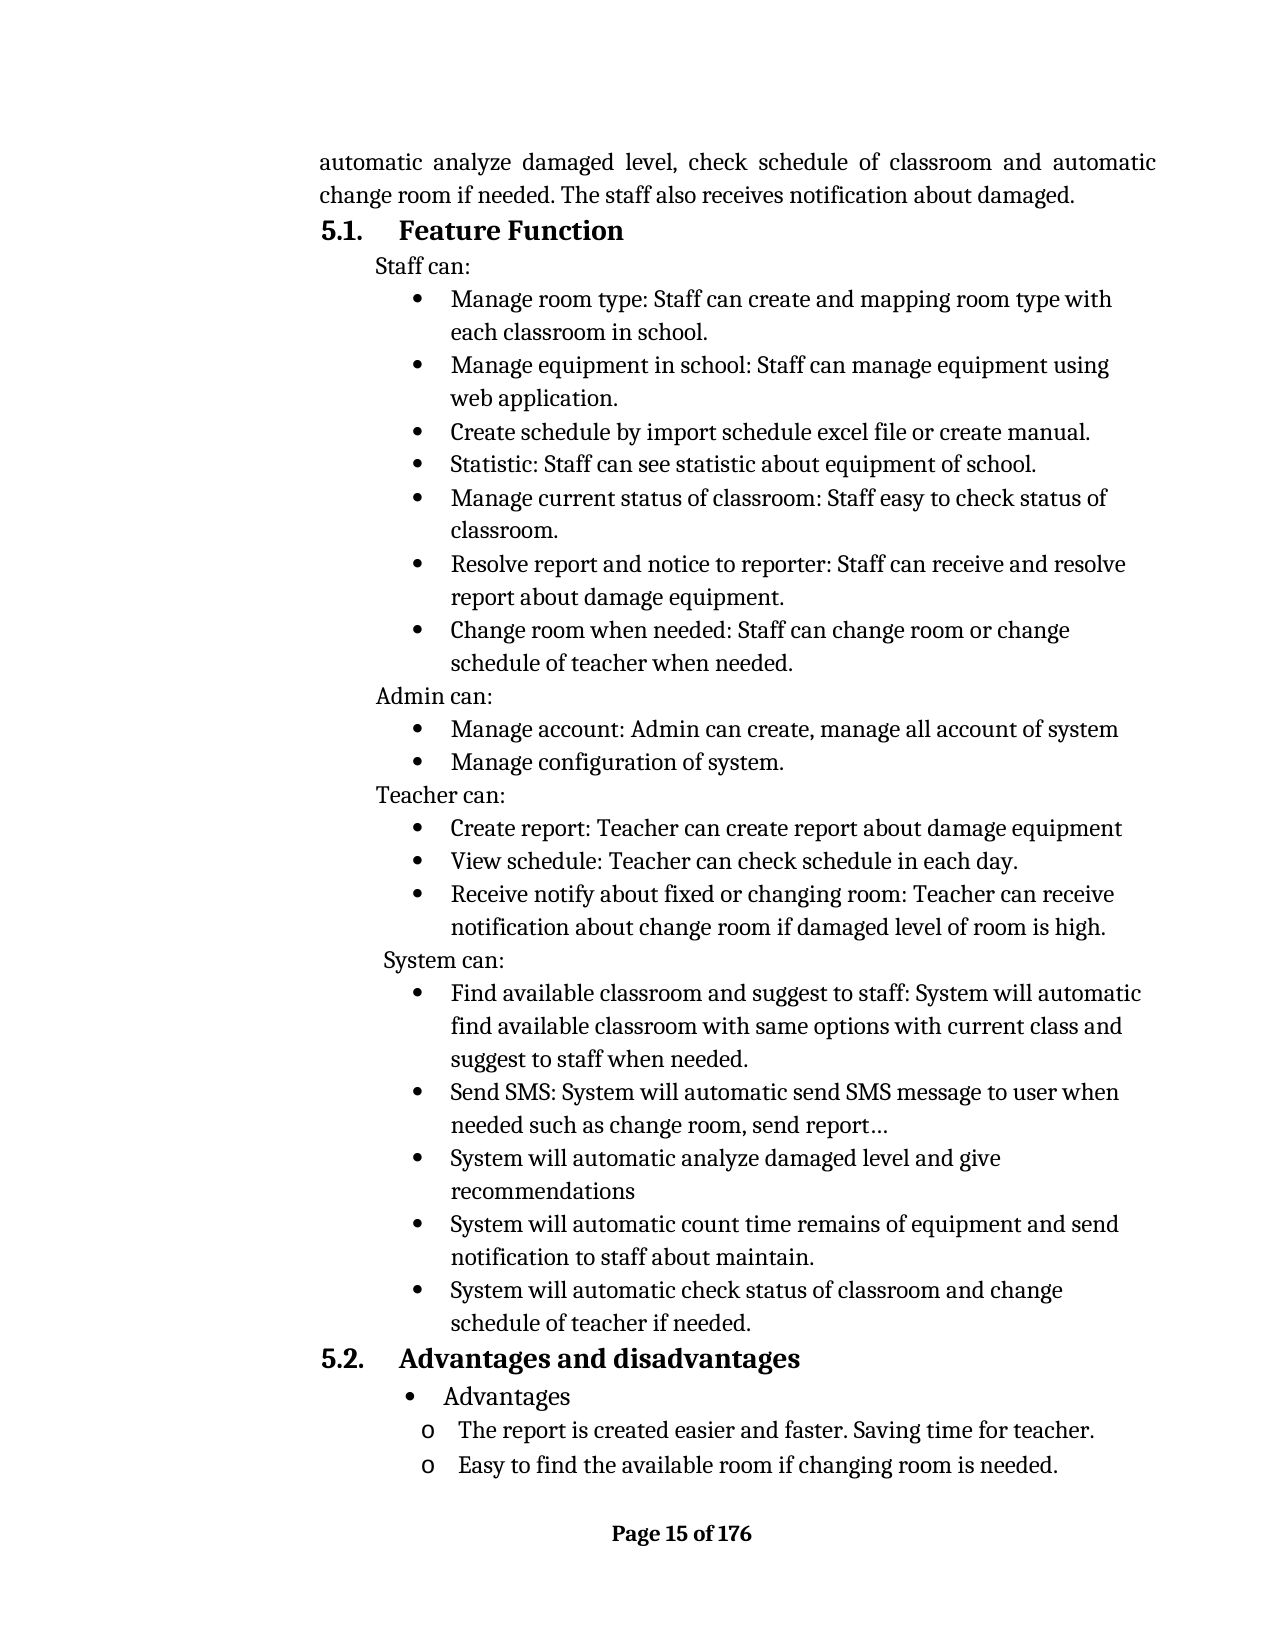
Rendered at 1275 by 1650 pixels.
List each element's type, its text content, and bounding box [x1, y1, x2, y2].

list Manage configuration of system. [413, 748, 1157, 776]
list Advantages and disadvantages [321, 1342, 1157, 1376]
list View schedule: Teacher can check schedule in each day. [413, 847, 1157, 875]
list Create schedule by import schedule excel file or create manual. [413, 417, 1157, 446]
list Admin can: [376, 682, 1157, 710]
list Teacher can: [376, 781, 1157, 809]
list Resolve report and notice to reporter: Staff can receive and resolve report about damage equipment. [413, 549, 1157, 611]
list Manage current status of classroom: Staff easy to check status of classroom. [413, 483, 1157, 545]
list System will automatic check status of classroom and change schedule of teacher if needed. [413, 1276, 1157, 1338]
list Manage room type: Staff can create and mapping room type with each classroom in school. [413, 285, 1157, 347]
list System will automatic count time remains of equipment and send notification to staff about maintain. [413, 1210, 1157, 1272]
list Manage account: Admin can create, manage all account of system [413, 714, 1157, 743]
list Staff can: [376, 252, 1157, 281]
list Receive notify about fixed or changing room: Teacher can receive notification about change room if damaged level of room is high. [413, 880, 1157, 941]
list System will automatic analyze damaged level and give recommendations [413, 1144, 1157, 1206]
list System can: [384, 946, 1157, 974]
list Advantages [406, 1381, 1157, 1412]
list Create report: Teacher can create report about damage equipment [413, 814, 1157, 842]
list Feature Function [321, 214, 1157, 247]
list Find available classroom and suggest to staff: System will automatic find available classroom with same options with current class and suggest to staff when needed. [413, 979, 1157, 1073]
list The report is created easier and faster. Saving time for teacher. [420, 1416, 1157, 1446]
list Manage equipment in school: Staff can manage equipment using web application. [413, 351, 1157, 413]
list Statistic: Staff can see statistic about equipment of school. [413, 450, 1157, 479]
list Send SMS: System will automatic send SMS message to user when needed such as change room, send report… [413, 1078, 1157, 1139]
list Change room when needed: Staff can change room or change schedule of teacher when needed. [413, 616, 1157, 677]
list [319, 148, 1157, 209]
list Easy to find the available room if changing room is needed. [420, 1451, 1157, 1481]
